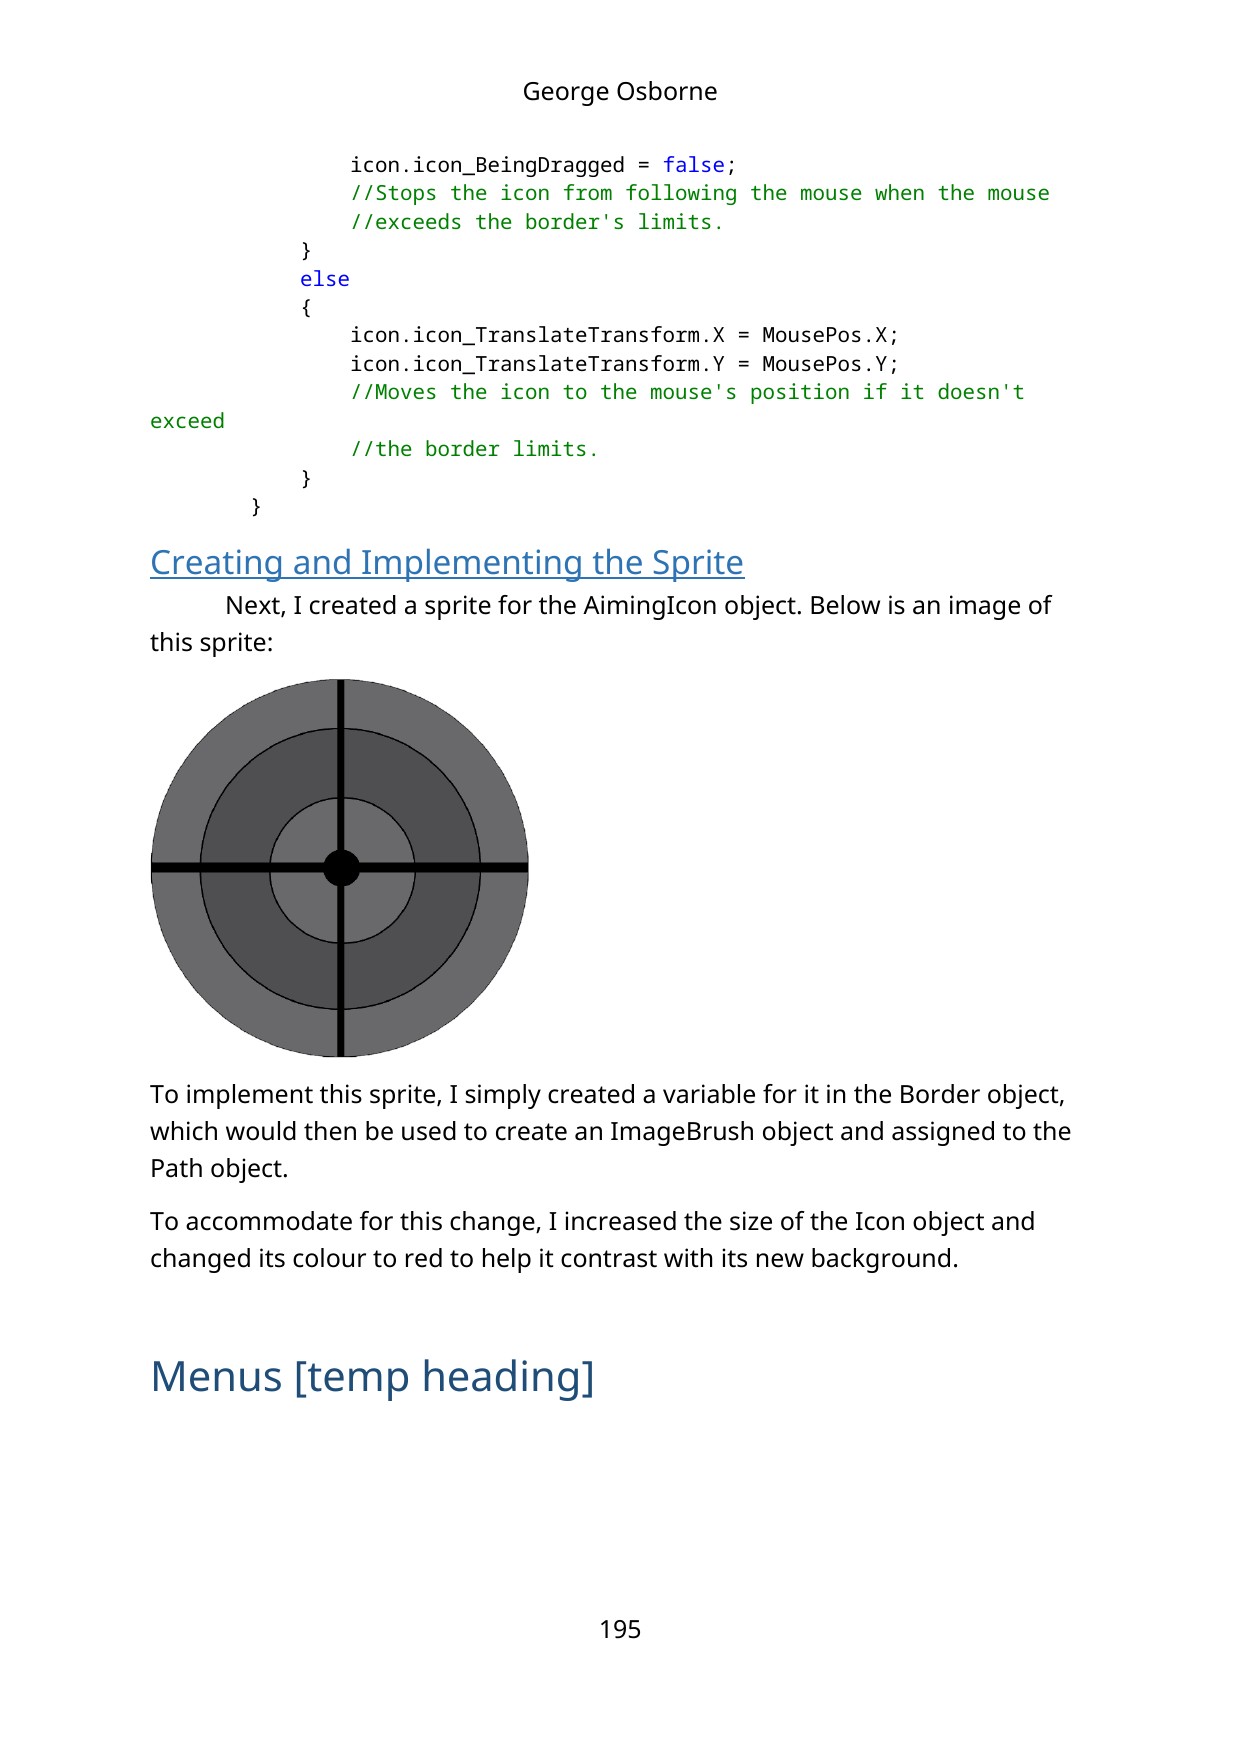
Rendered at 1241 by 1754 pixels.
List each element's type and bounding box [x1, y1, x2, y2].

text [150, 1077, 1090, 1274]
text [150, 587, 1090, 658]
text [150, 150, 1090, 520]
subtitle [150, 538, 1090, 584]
picture [150, 677, 530, 1058]
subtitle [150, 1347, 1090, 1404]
